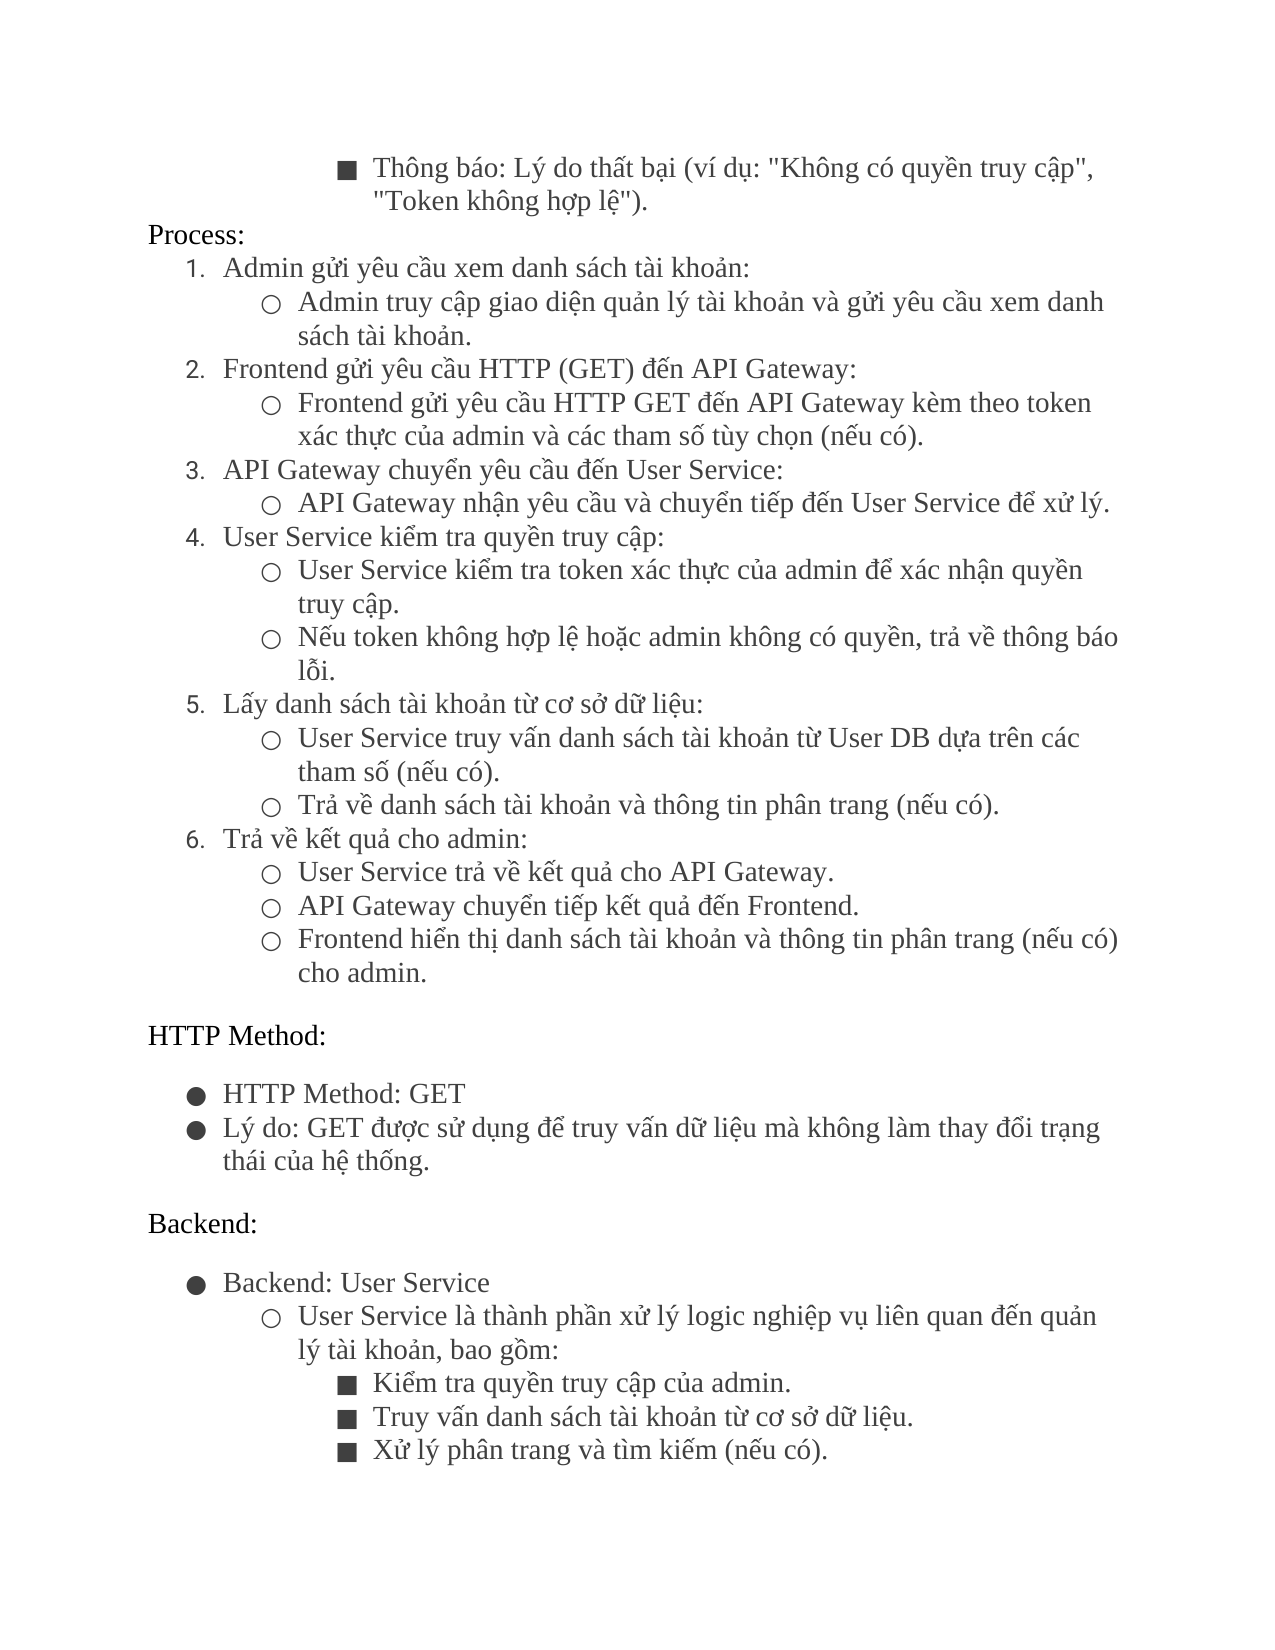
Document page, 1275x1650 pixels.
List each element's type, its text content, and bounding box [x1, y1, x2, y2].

list Lý do: GET được sử dụng để truy vấn dữ liệu mà không làm thay đổi trạng thái của hệ thống. [185, 1110, 1125, 1177]
list Admin gửi yêu cầu xem danh sách tài khoản: [185, 251, 1125, 284]
list Frontend hiển thị danh sách tài khoản và thông tin phân trang (nếu có) cho admin. [260, 921, 1125, 988]
list API Gateway nhận yêu cầu và chuyển tiếp đến User Service để xử lý. [260, 485, 1125, 519]
list API Gateway chuyển tiếp kết quả đến Frontend. [260, 888, 1125, 921]
list User Service kiểm tra quyền truy cập: [185, 519, 1125, 552]
list Lấy danh sách tài khoản từ cơ sở dữ liệu: [185, 687, 1125, 720]
list Kiểm tra quyền truy cập của admin. [335, 1365, 1125, 1399]
list User Service truy vấn danh sách tài khoản từ User DB dựa trên các tham số (nếu có). [260, 720, 1125, 787]
list Nếu token không hợp lệ hoặc admin không có quyền, trả về thông báo lỗi. [260, 619, 1125, 687]
list User Service là thành phần xử lý logic nghiệp vụ liên quan đến quản lý tài khoản, bao gồm: [260, 1298, 1125, 1365]
list Thông báo: Lý do thất bại (ví dụ: "Không có quyền truy cập", "Token không hợp lệ"). [335, 150, 1125, 217]
list Xử lý phân trang và tìm kiếm (nếu có). [335, 1432, 1125, 1466]
list Frontend gửi yêu cầu HTTP (GET) đến API Gateway: [185, 351, 1125, 385]
list User Service kiểm tra token xác thực của admin để xác nhận quyền truy cập. [260, 552, 1125, 619]
list Backend: User Service [185, 1265, 1125, 1298]
list Truy vấn danh sách tài khoản từ cơ sở dữ liệu. [335, 1399, 1125, 1432]
list User Service trả về kết quả cho API Gateway. [260, 854, 1125, 888]
list Frontend gửi yêu cầu HTTP GET đến API Gateway kèm theo token xác thực của admin và các tham số tùy chọn (nếu có). [260, 385, 1125, 452]
list Admin truy cập giao diện quản lý tài khoản và gửi yêu cầu xem danh sách tài khoản. [260, 284, 1125, 351]
list Trả về kết quả cho admin: [185, 821, 1125, 854]
list API Gateway chuyển yêu cầu đến User Service: [185, 452, 1125, 485]
list Trả về danh sách tài khoản và thông tin phân trang (nếu có). [260, 787, 1125, 821]
list HTTP Method: GET [185, 1076, 1125, 1110]
text Process: [148, 217, 1125, 251]
text Backend: [148, 1206, 1125, 1240]
text HTTP Method: [148, 1018, 1125, 1051]
